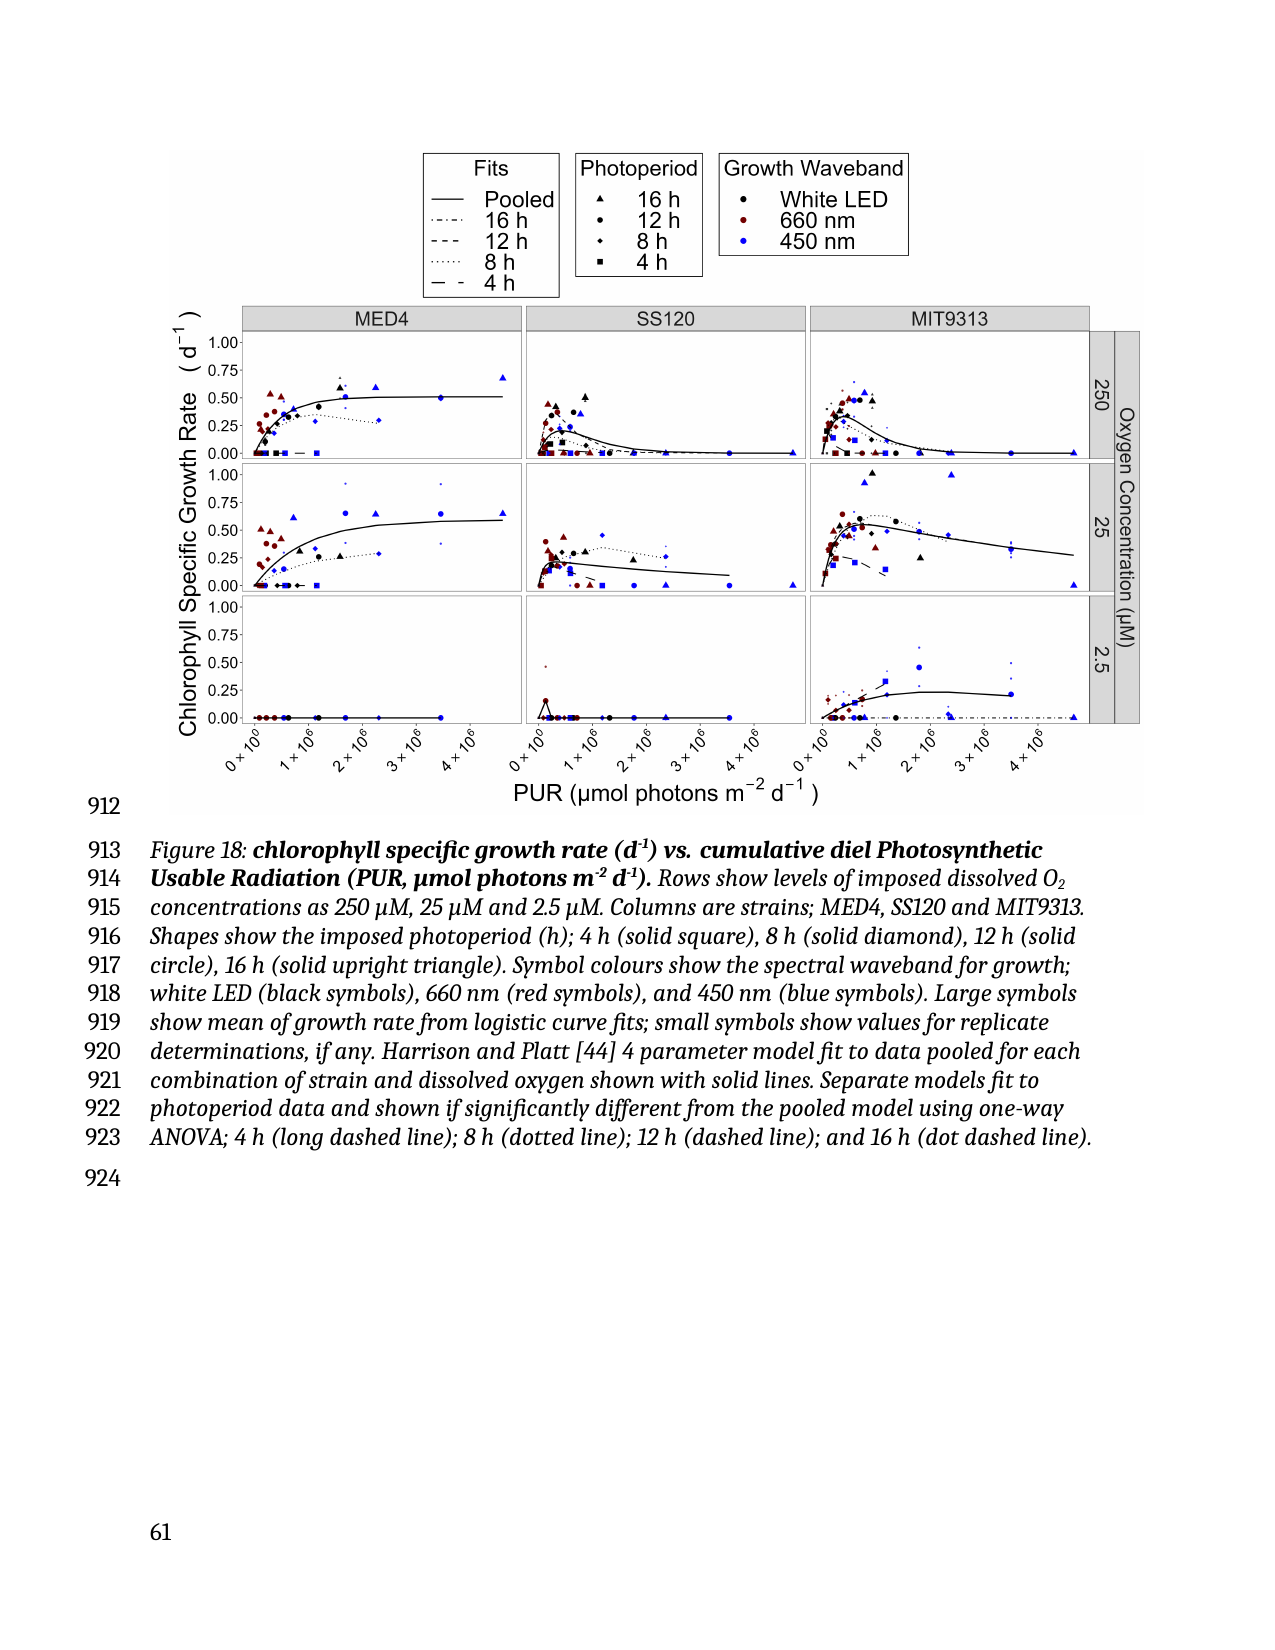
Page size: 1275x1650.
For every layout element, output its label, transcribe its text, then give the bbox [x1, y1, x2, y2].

text Figure 18: chlorophyll specific growth rate (d-1) vs. cumulative diel Photosynthetic Usable Radiation (PUR, µmol photons m-2 d-1). Rows show levels of imposed dissolved O2 concentrations as 250 µM, 25 µM and 2.5 µM. Columns are strains; MED4, SS120 and MIT9313. Shapes show the imposed photoperiod (h); 4 h (solid square), 8 h (solid diamond), 12 h (solid circle), 16 h (solid upright triangle). Symbol colours show the spectral waveband for growth; white LED (black symbols), 660 nm (red symbols), and 450 nm (blue symbols). Large symbols show mean of growth rate from logistic curve fits; small symbols show values for replicate determinations, if any. Harrison and Platt [44] 4 parameter model fit to data pooled for each combination of strain and dissolved oxygen shown with solid lines. Separate models fit to photoperiod data and shown if significantly different from the pooled model using one-way ANOVA; 4 h (long dashed line); 8 h (dotted line); 12 h (dashed line); and 16 h (dot dashed line). [150, 836, 1125, 1152]
picture [168, 150, 1144, 815]
